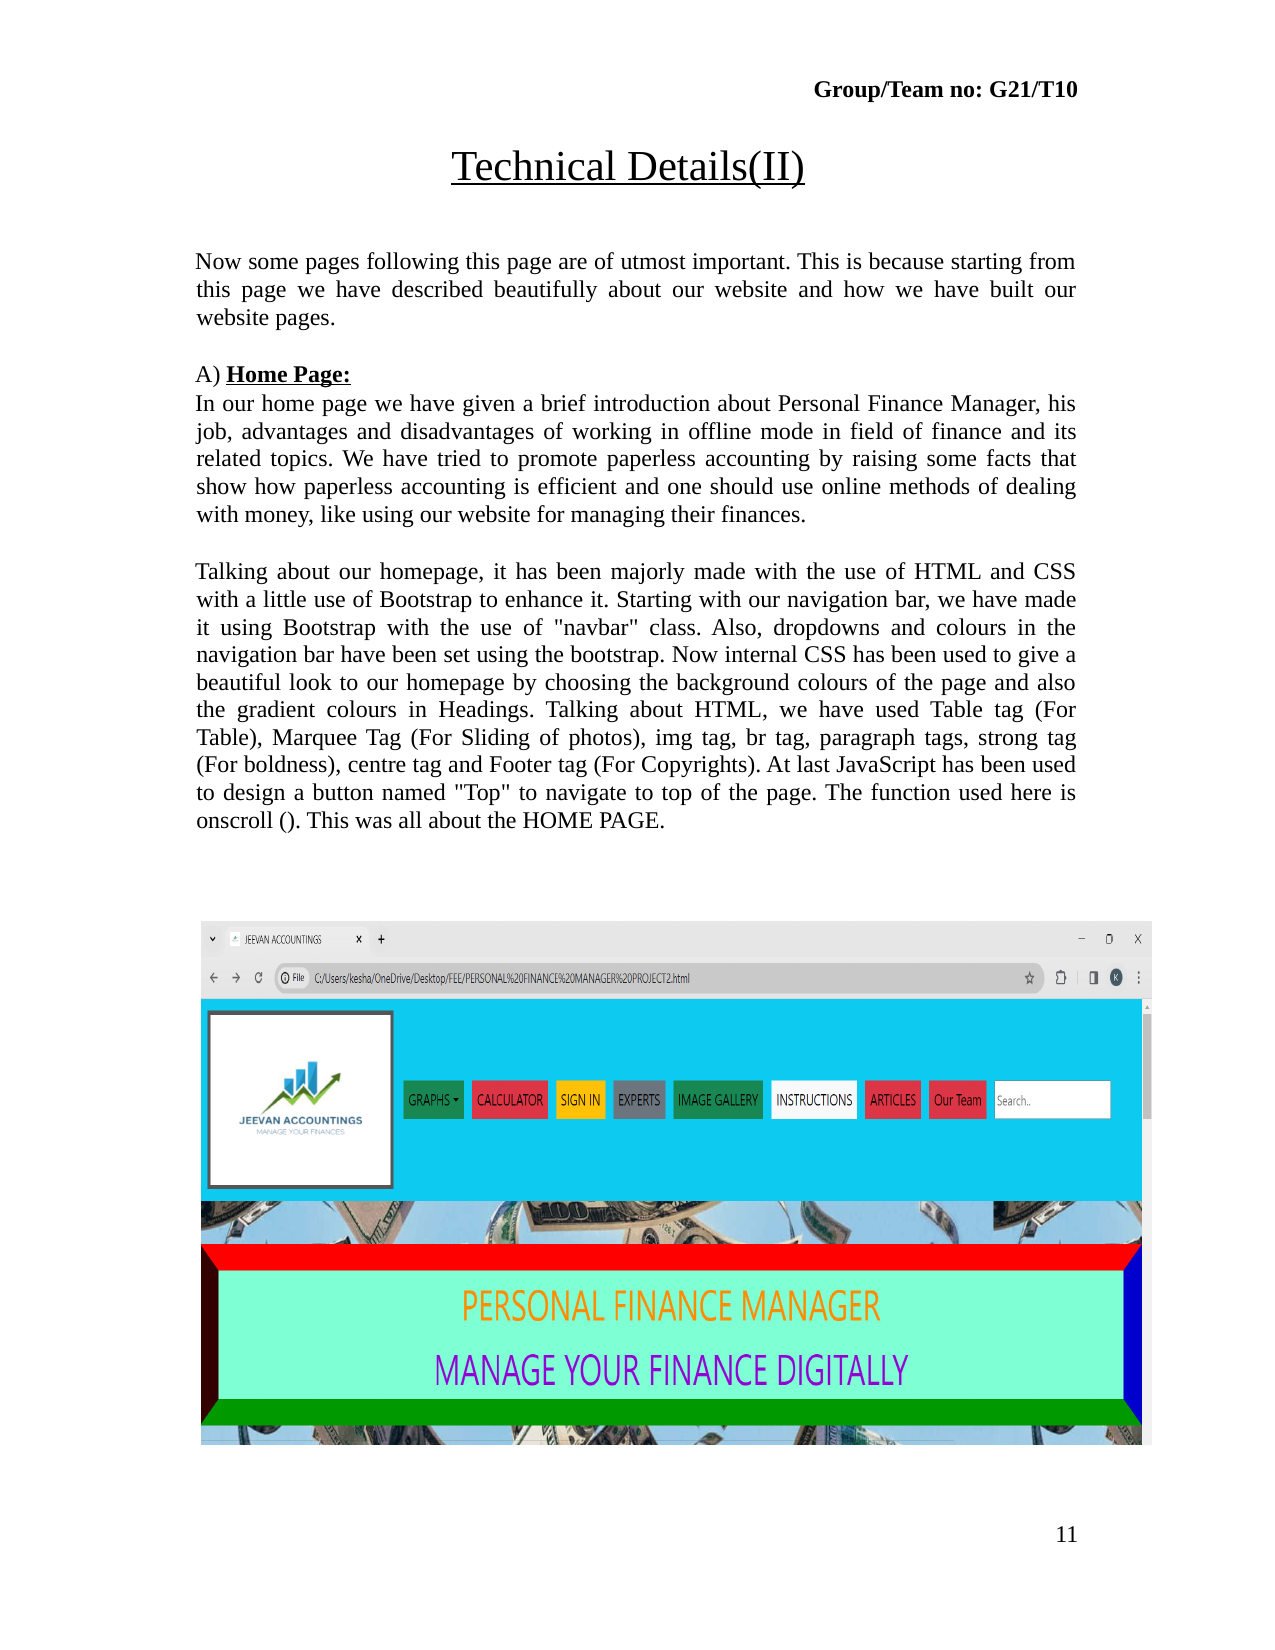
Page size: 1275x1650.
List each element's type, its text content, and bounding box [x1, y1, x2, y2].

text Talking about our homepage, it has been majorly made with the use of HTML and CSS with a little use of Bootstrap to enhance it. Starting with our navigation bar, we have made it using Bootstrap with the use of "navbar" class. Also, dropdowns and colours in the navigation bar have been set using the bootstrap. Now internal CSS has been used to give a beautiful look to our homepage by choosing the background colours of the page and also the gradient colours in Headings. Talking about HTML, we have used Table tag (For Table), Marquee Tag (For Sliding of photos), img tag, br tag, paragraph tags, strong tag (For boldness), centre tag and Footer tag (For Copyrights). At last JavaScript has been used to design a button named "Top" to navigate to top of the page. The function used here is onscroll (). This was all about the HOME PAGE. [195, 557, 1078, 833]
text Now some pages following this page are of utmost important. This is because starting from this page we have described beautifully about our website and how we have built our website pages. [195, 247, 1078, 330]
subtitle Technical Details(II) [195, 141, 866, 190]
text In our home page we have given a brief introduction about Personal Finance Manager, his job, advantages and disadvantages of working in offline mode in field of finance and its related topics. We have tried to promote paperless accounting by raising some facts that show how paperless accounting is efficient and one should use online methods of dealing with money, like using our website for managing their finances. [195, 389, 1078, 527]
text A) Home Page: [195, 360, 1078, 388]
picture [201, 921, 1152, 1445]
